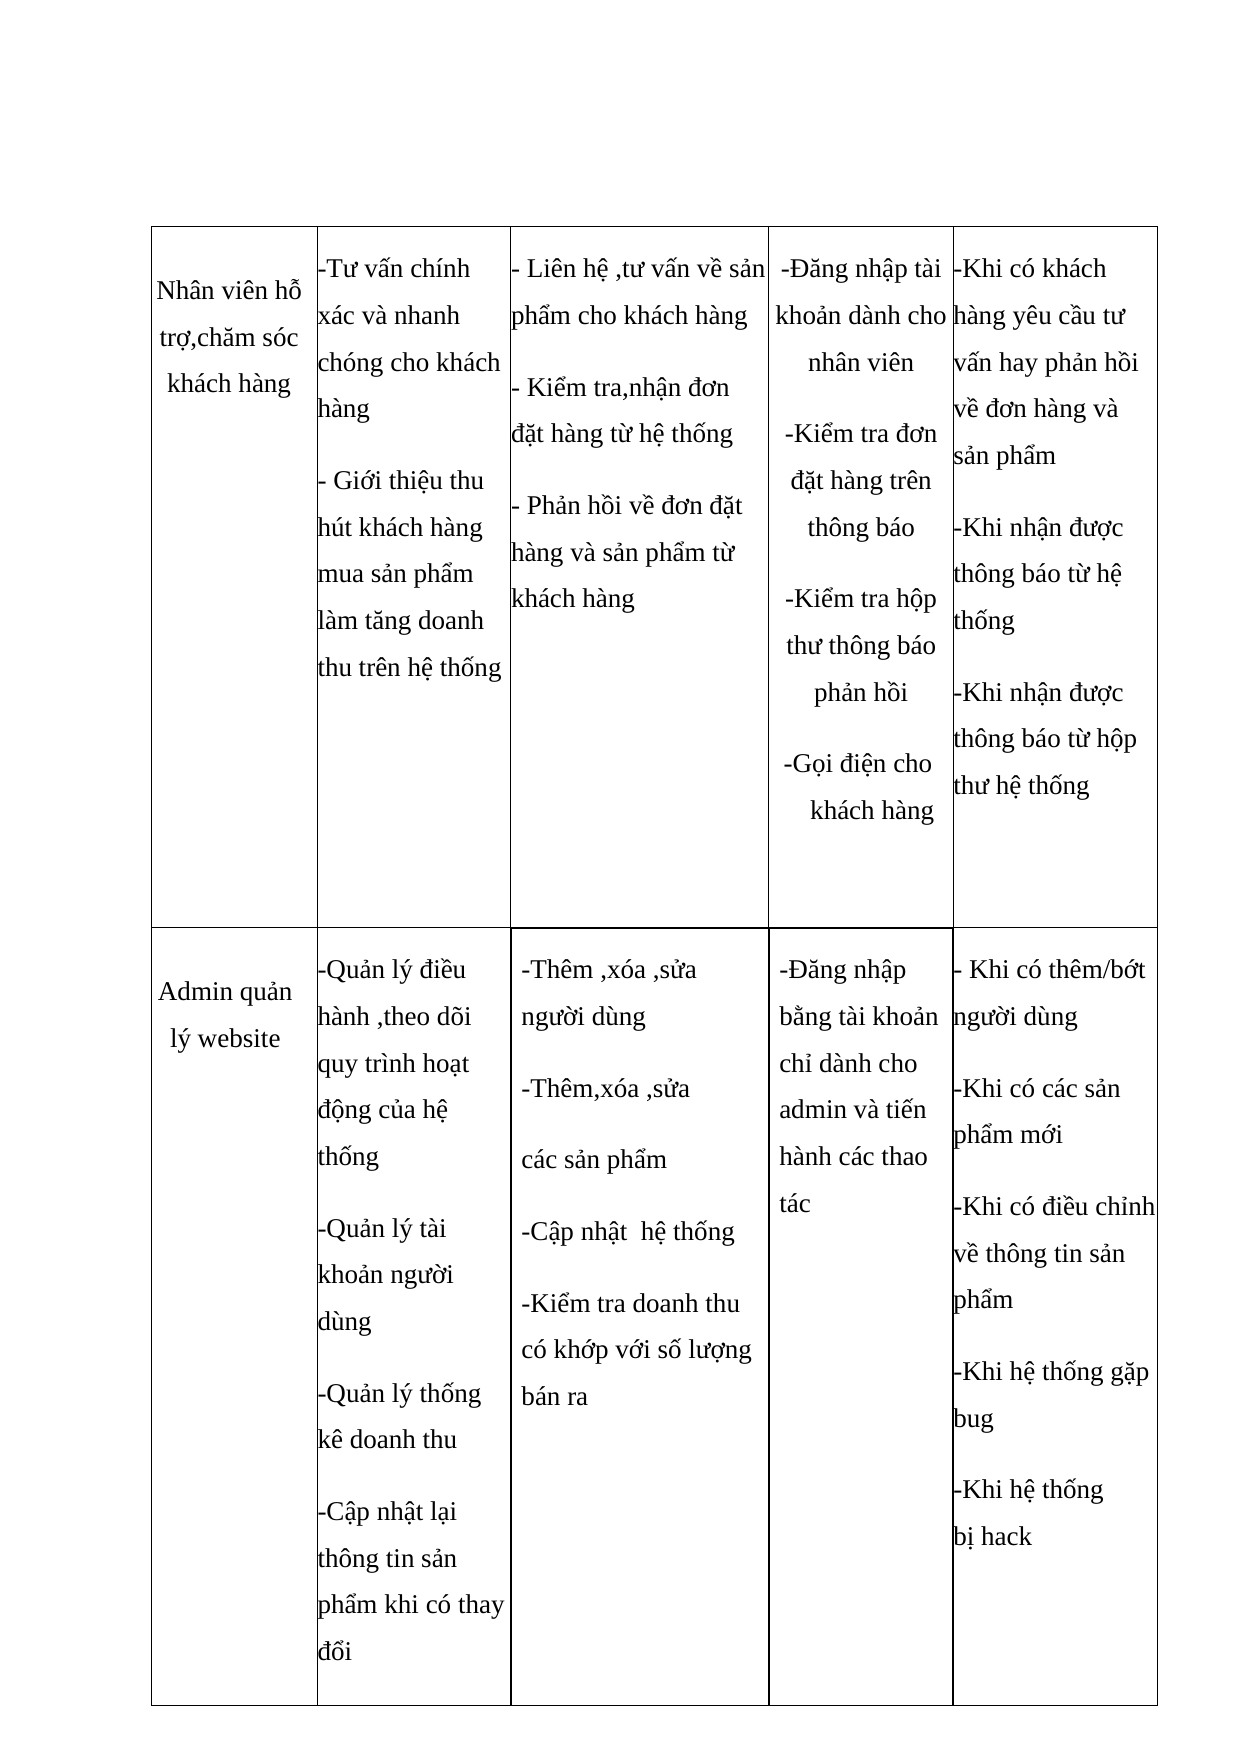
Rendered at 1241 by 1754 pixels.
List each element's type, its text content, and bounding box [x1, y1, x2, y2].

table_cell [512, 929, 768, 1704]
table_header - Liên hệ ,tư vấn về sản phẩm cho khách hàng - Kiểm tra,nhận đơn đặt hàng từ hệ thống - Phản hồi về đơn đặt hàng và sản phẩm từ khách hàng [511, 227, 768, 927]
table_header -Khi có khách hàng yêu cầu tư vấn hay phản hồi về đơn hàng và sản phẩm -Khi nhận được thông báo từ hệ thống -Khi nhận được thông báo từ hộp thư hệ thống [954, 227, 1157, 927]
table_header Nhân viên hỗ trợ,chăm sóc khách hàng [152, 227, 317, 927]
table_header -Tư vấn chính xác và nhanh chóng cho khách hàng - Giới thiệu thu hút khách hàng mua sản phẩm làm tăng doanh thu trên hệ thống [318, 227, 510, 927]
table_header -Đăng nhập tài khoản dành cho nhân viên -Kiểm tra đơn đặt hàng trên thông báo -Kiểm tra hộp thư thông báo phản hồi -Gọi điện cho khách hàng [769, 227, 953, 927]
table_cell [954, 928, 1157, 1704]
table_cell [318, 928, 510, 1704]
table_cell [152, 928, 317, 1704]
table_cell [770, 929, 952, 1704]
